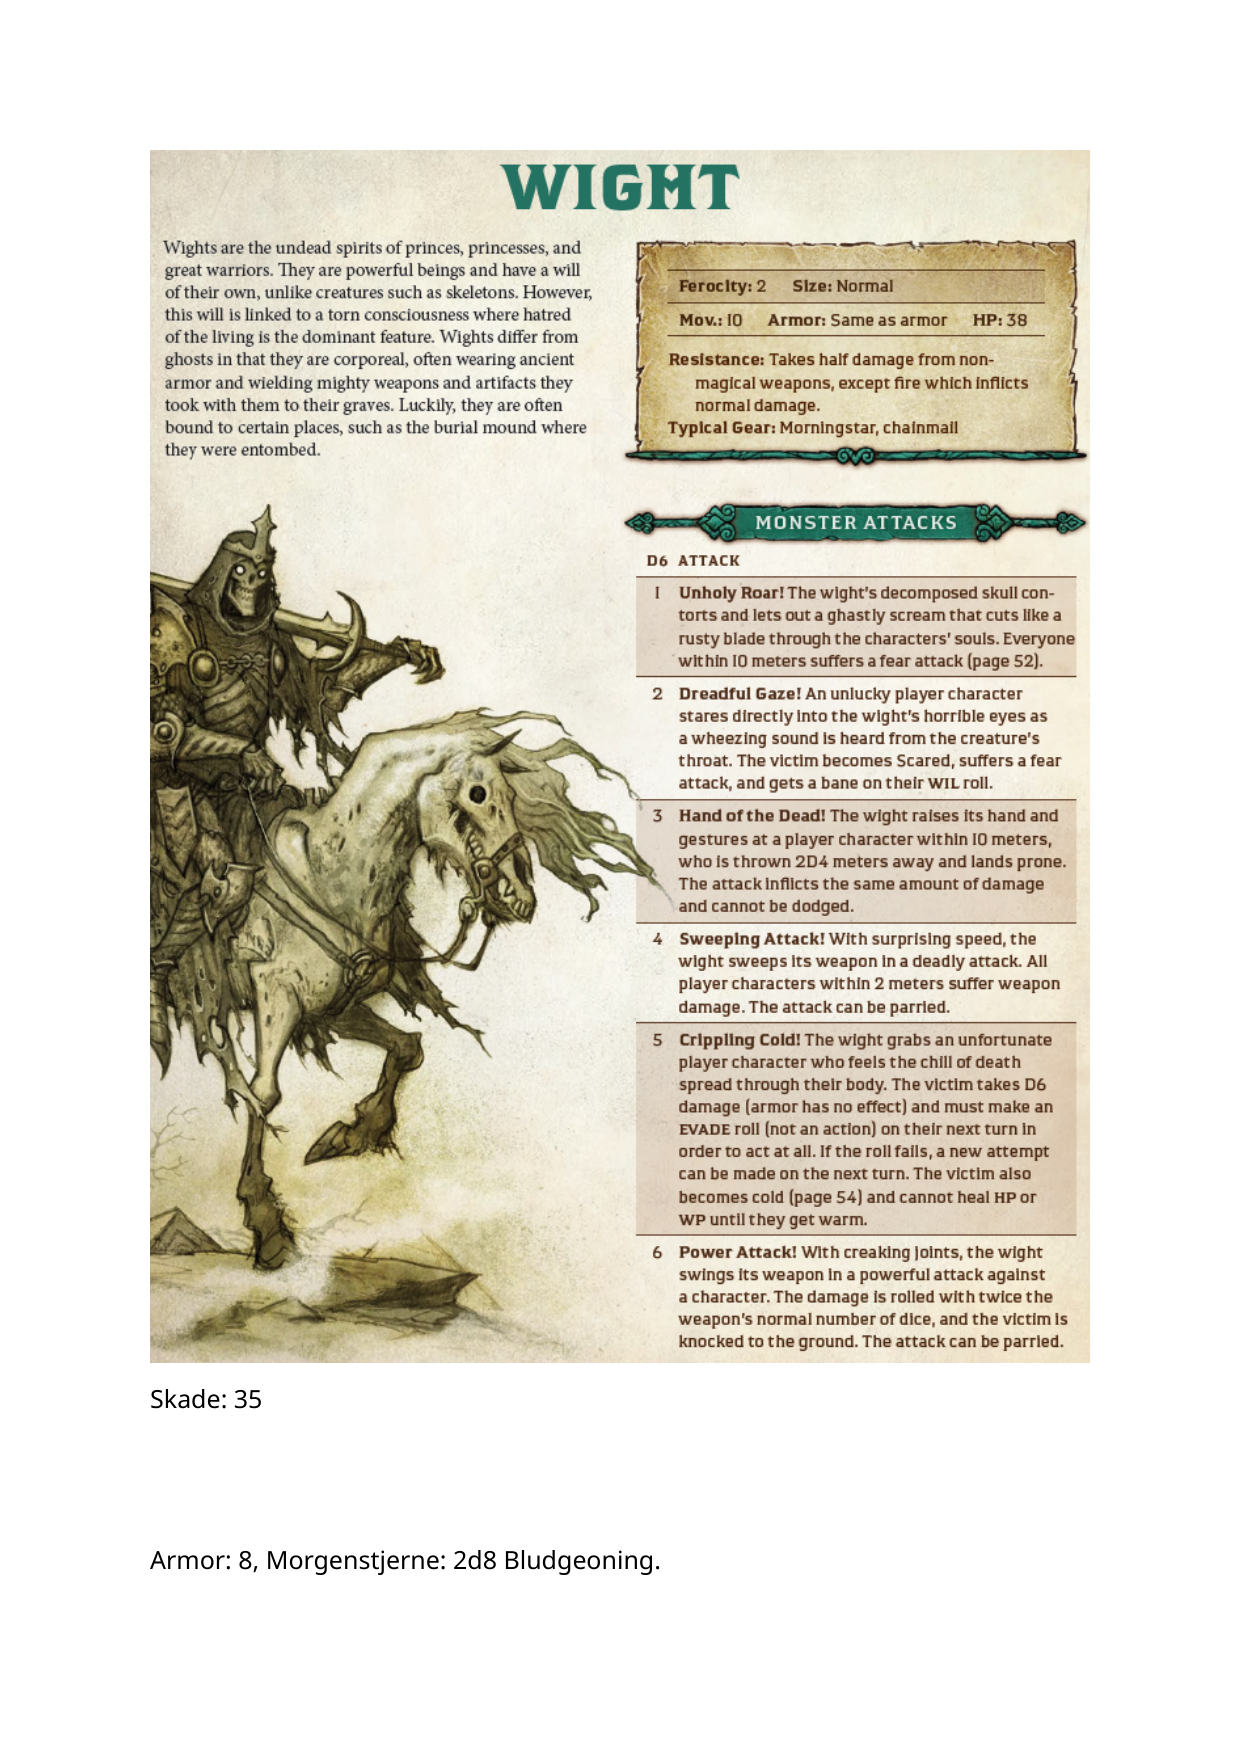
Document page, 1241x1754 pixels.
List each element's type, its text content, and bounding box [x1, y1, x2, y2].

text Armor: 8, Morgenstjerne: 2d8 Bludgeoning. [150, 1542, 1090, 1576]
text Skade: 35 [150, 1382, 1090, 1416]
picture [150, 150, 1091, 1363]
